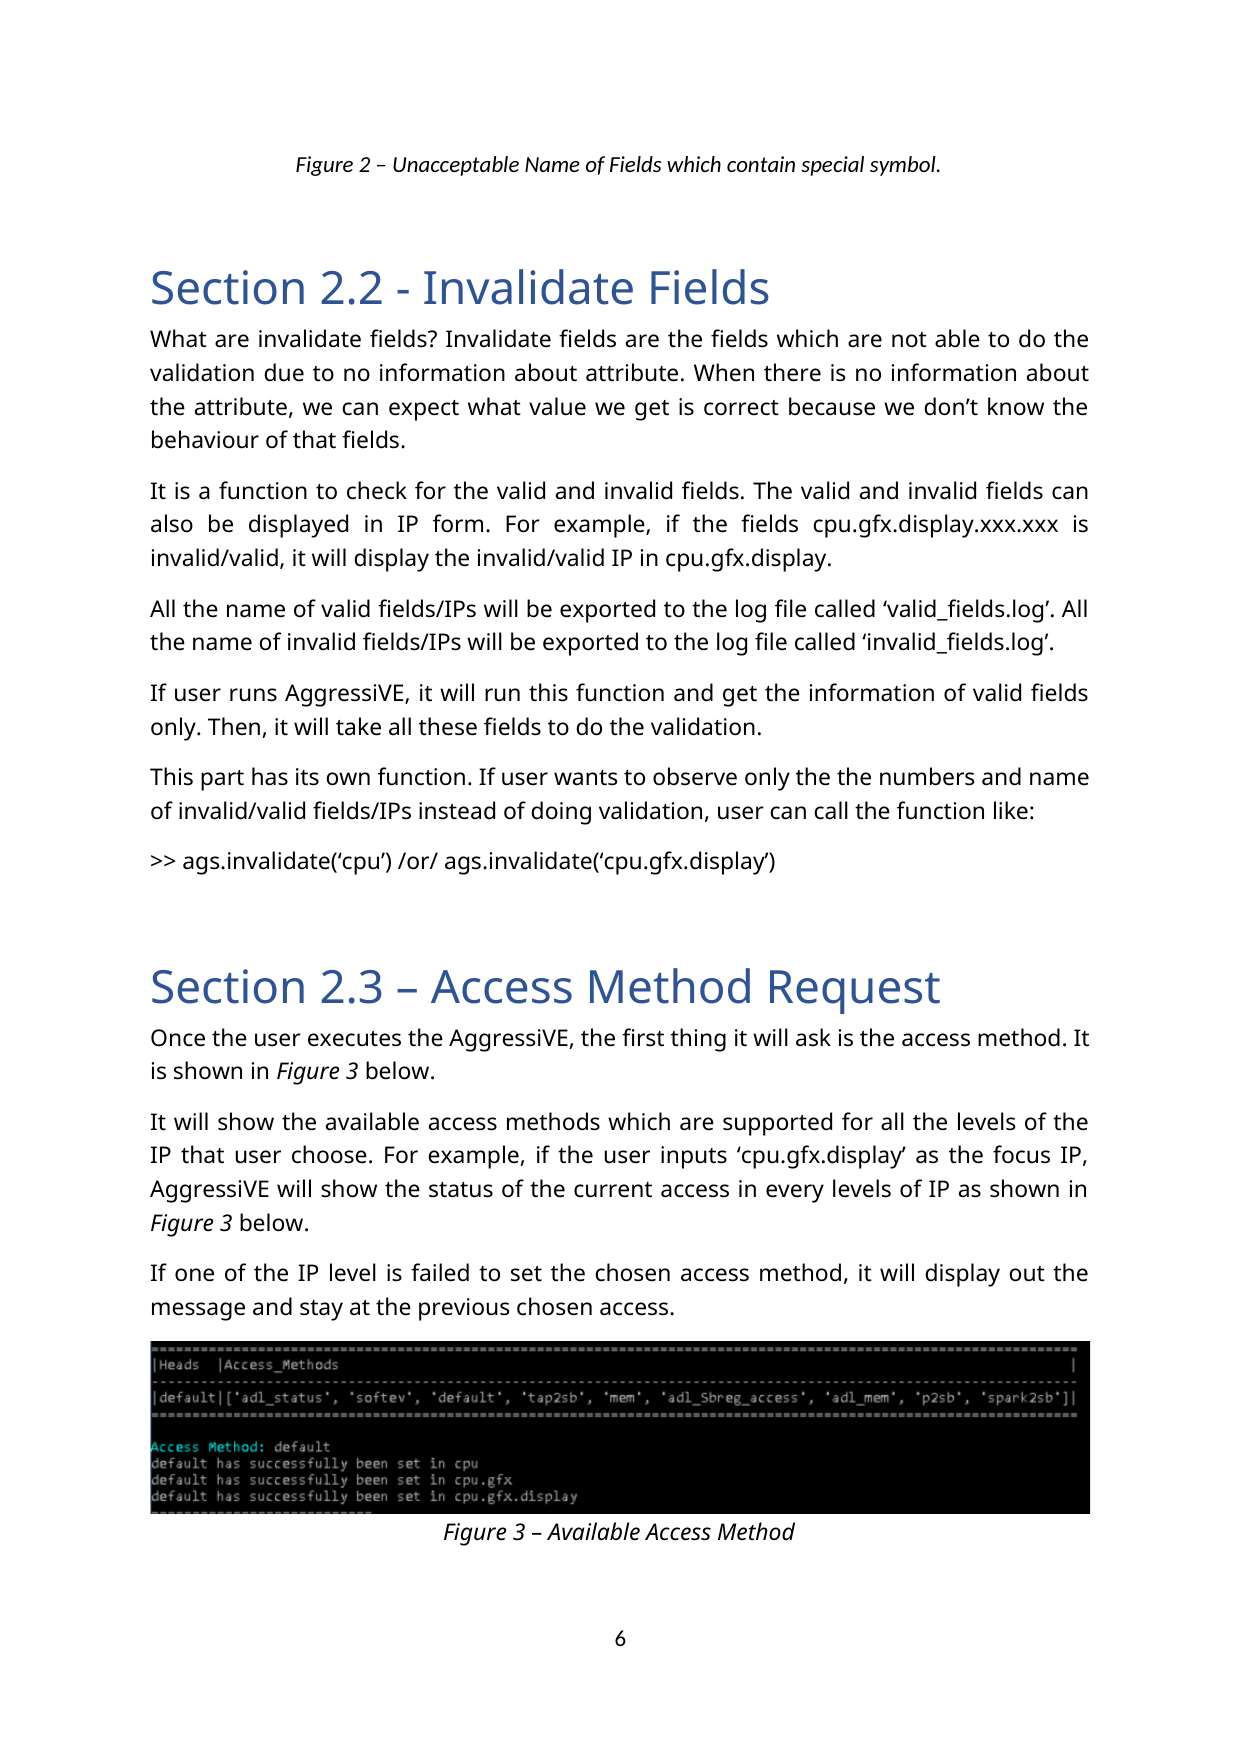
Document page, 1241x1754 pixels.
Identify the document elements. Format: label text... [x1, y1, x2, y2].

picture [150, 1341, 1091, 1514]
text If one of the IP level is failed to set the chosen access method, it will display out the message and stay at the previous chosen access. [150, 1257, 1090, 1322]
subtitle Section 2.3 – Access Method Request [150, 954, 1090, 1017]
subtitle Section 2.2 - Invalidate Fields [150, 256, 1090, 318]
text >> ags.invalidate(‘cpu’) /or/ ags.invalidate(‘cpu.gfx.display’) [150, 845, 1090, 876]
text Figure 3 – Available Access Method [150, 1514, 1090, 1547]
text This part has its own function. If user wants to observe only the the numbers and name of invalid/valid fields/IPs instead of doing validation, user can call the function like: [150, 761, 1090, 826]
text All the name of valid fields/IPs will be exported to the log file called ‘valid_fields.log’. All the name of invalid fields/IPs will be exported to the log file called ‘invalid_fields.log’. [150, 592, 1090, 657]
text It will show the available access methods which are supported for all the levels of the IP that user choose. For example, if the user inputs ‘cpu.gfx.display’ as the focus IP, AggressiVE will show the status of the current access in every levels of IP as shown in Figure 3 below. [150, 1106, 1090, 1238]
text Figure 2 – Unacceptable Name of Fields which contain special symbol. [150, 150, 1090, 178]
text Once the user executes the AggressiVE, the first thing it will ask is the access method. It is shown in Figure 3 below. [150, 1021, 1090, 1086]
text It is a function to check for the valid and invalid fields. The valid and invalid fields can also be displayed in IP form. For example, if the fields cpu.gfx.display.xxx.xxx is invalid/valid, it will display the invalid/valid IP in cpu.gfx.display. [150, 474, 1090, 573]
text If user runs AggressiVE, it will run this function and get the information of valid fields only. Then, it will take all these fields to do the validation. [150, 677, 1090, 742]
text What are invalidate fields? Invalidate fields are the fields which are not able to do the validation due to no information about attribute. When there is no information about the attribute, we can expect what value we get is correct because we don’t know the behaviour of that fields. [150, 323, 1090, 455]
